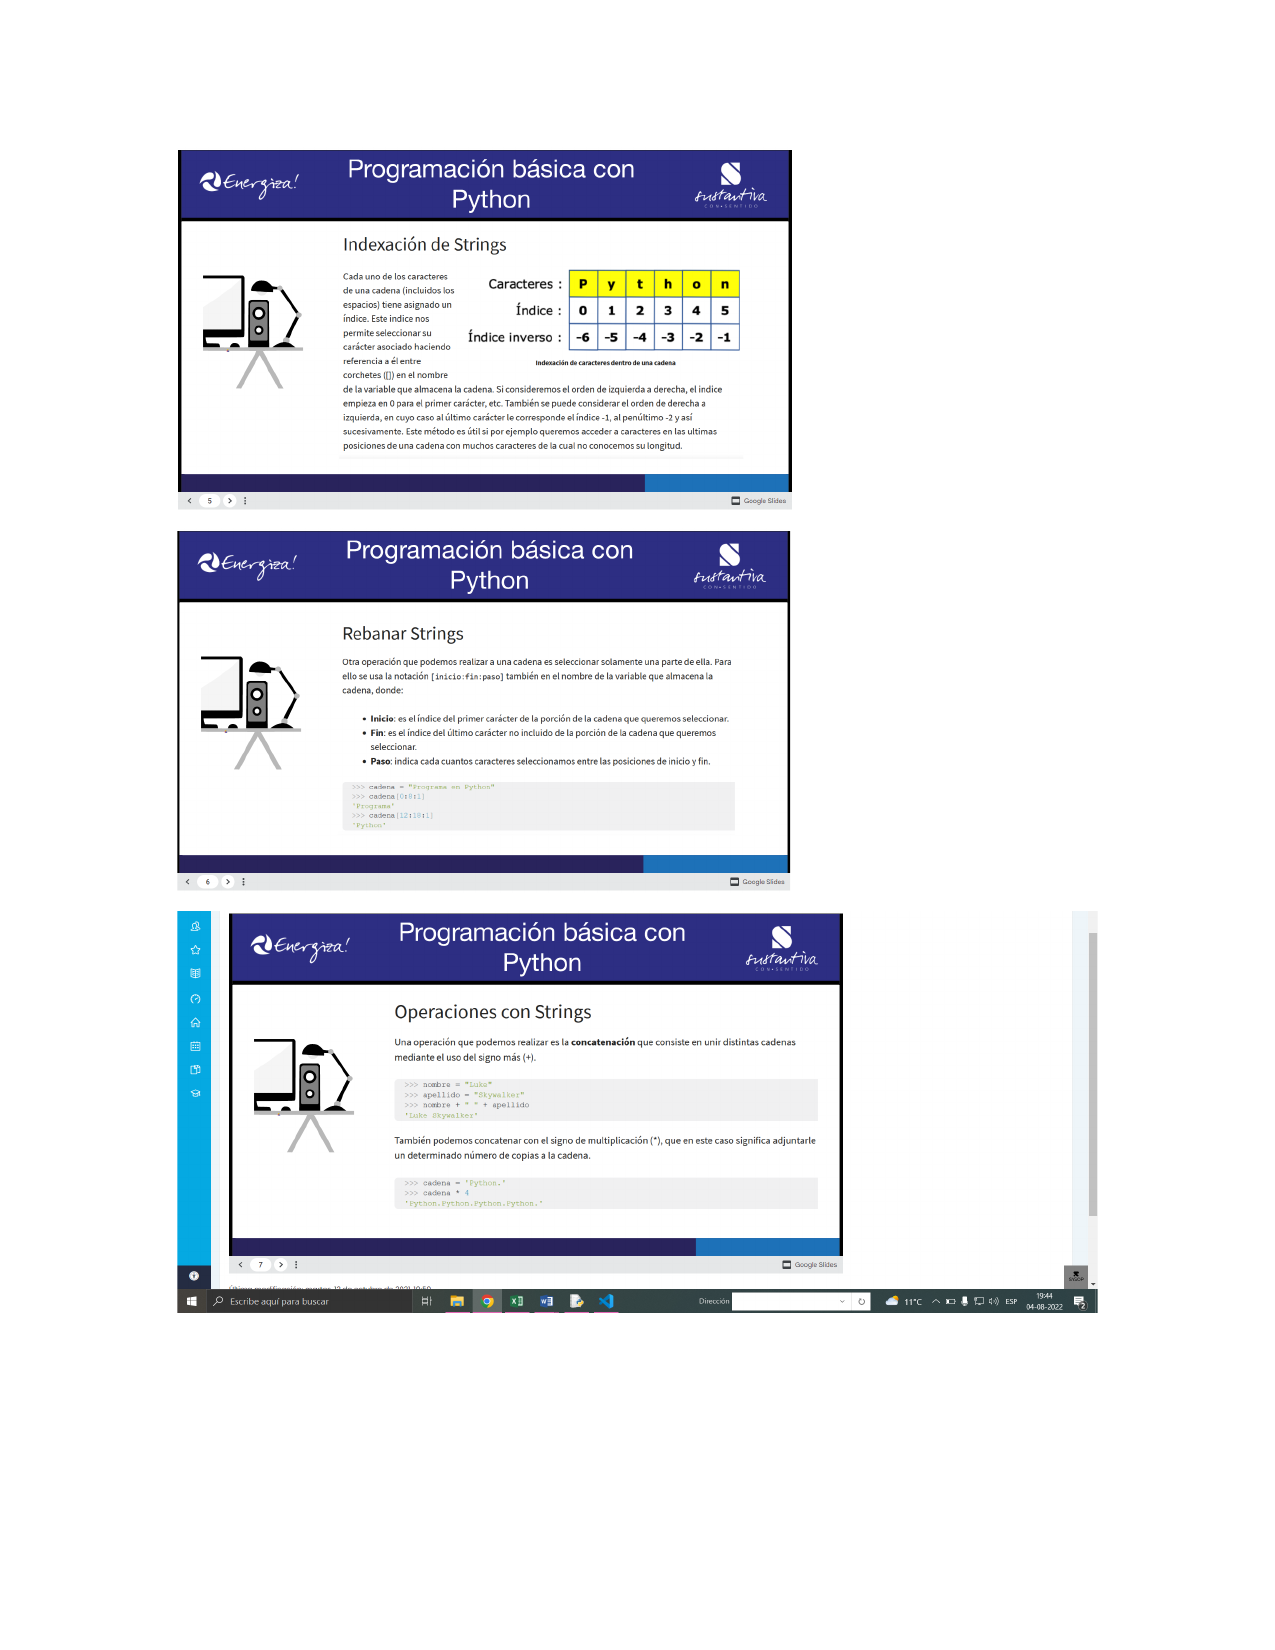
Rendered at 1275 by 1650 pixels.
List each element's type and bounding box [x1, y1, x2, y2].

picture [191, 969, 200, 977]
picture [177, 147, 793, 510]
picture [177, 528, 791, 893]
picture [177, 911, 1098, 1313]
